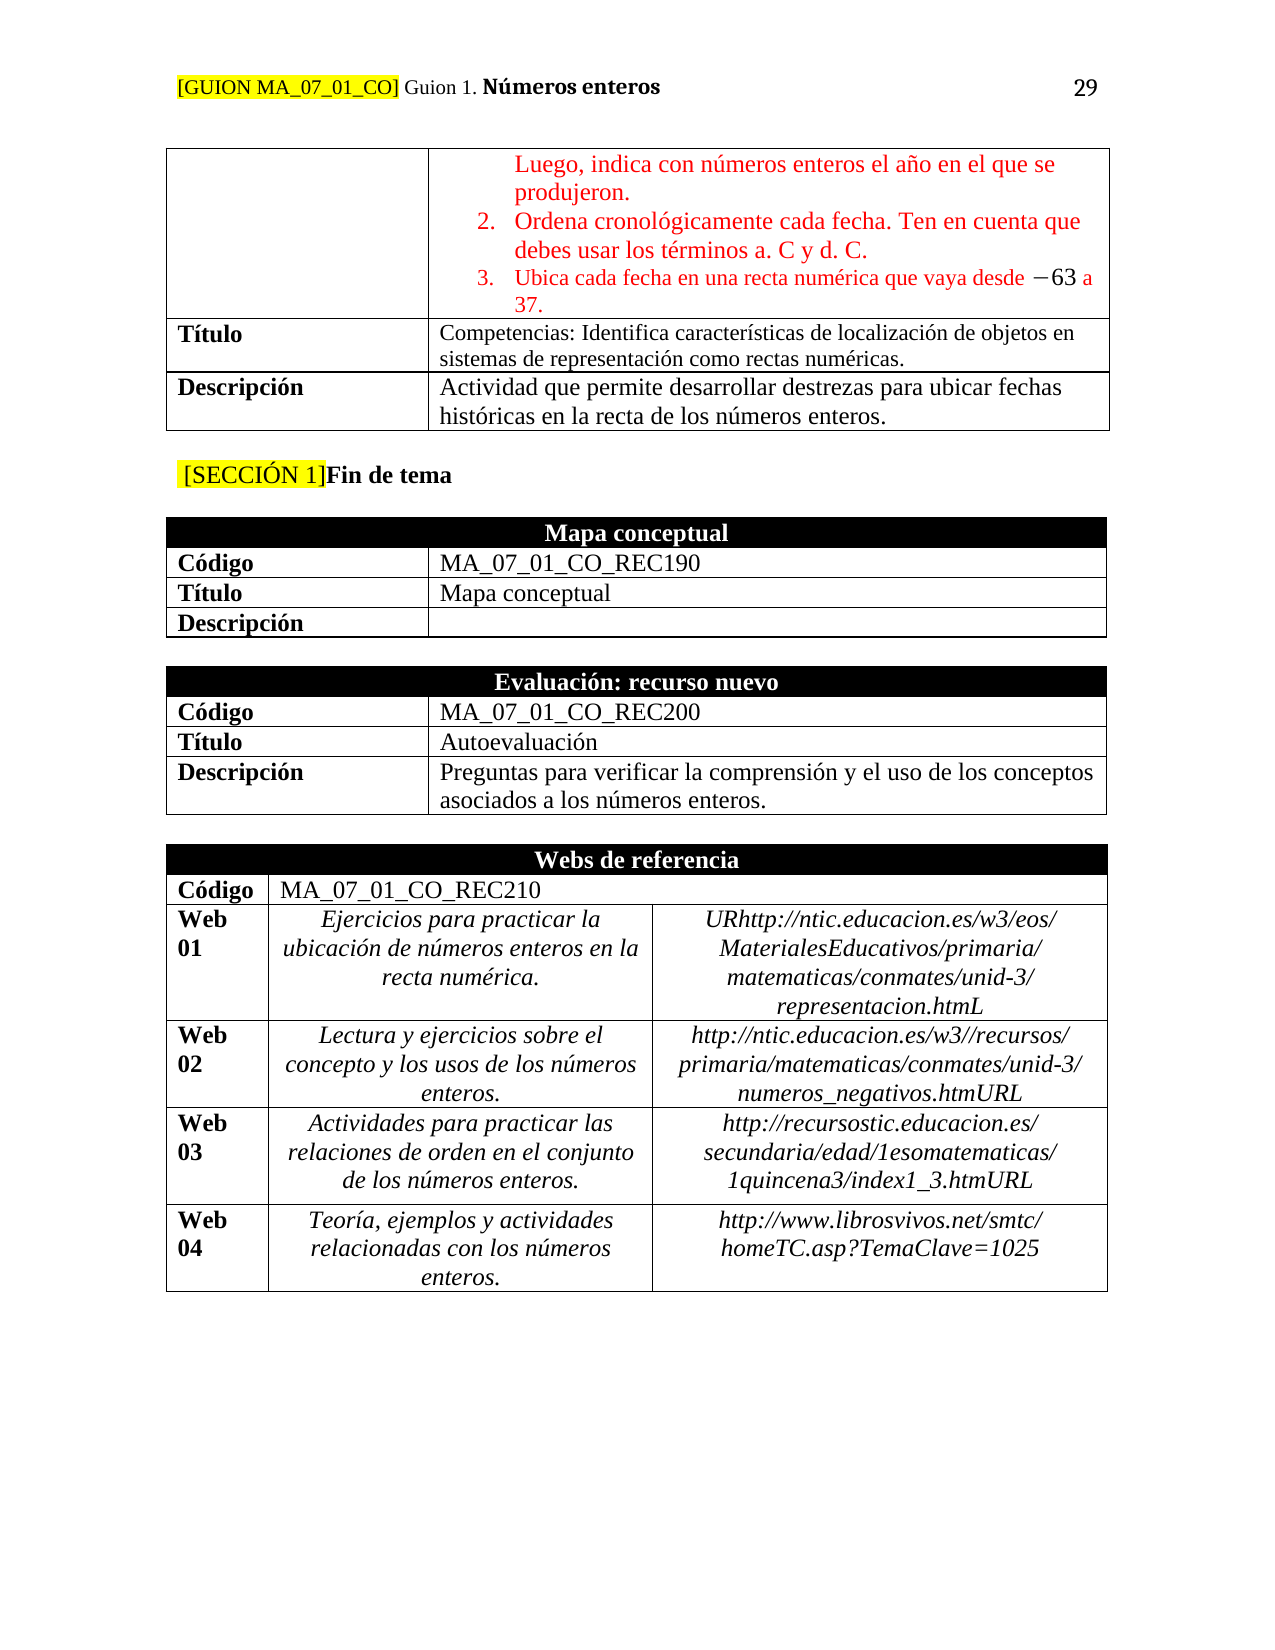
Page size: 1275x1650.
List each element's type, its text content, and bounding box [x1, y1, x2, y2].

table_cell Web 04 [167, 1205, 268, 1291]
table_cell Autoevaluación [429, 727, 1106, 756]
table_cell Código [167, 697, 428, 726]
table_cell MA_07_01_CO_REC190 [429, 548, 1106, 577]
table_cell http://recursostic.educacion.es/secundaria/edad/1esomatematicas/1quincena3/index1_3.htmURL [653, 1108, 1107, 1204]
table_cell Título [167, 319, 428, 371]
table_cell Teoría, ejemplos y actividades relacionadas con los números enteros. [269, 1205, 652, 1291]
table_cell Mapa conceptual [429, 578, 1106, 607]
table_cell Título [167, 727, 428, 756]
table_header Evaluación: recurso nuevo [167, 667, 1106, 696]
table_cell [167, 149, 428, 318]
table_cell Actividad que permite desarrollar destrezas para ubicar fechas históricas en la recta de los números enteros. [429, 373, 1109, 430]
table_cell Código [167, 875, 268, 903]
table_cell Web 01 [167, 905, 268, 1019]
table_cell MA_07_01_CO_REC210 [269, 875, 1107, 903]
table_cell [429, 149, 1109, 318]
table_cell Descripción [167, 608, 428, 636]
table_cell Competencias: Identifica características de localización de objetos en sistemas de representación como rectas numéricas. [429, 319, 1109, 371]
table_cell Código [167, 548, 428, 577]
table_cell Web 03 [167, 1108, 268, 1204]
table_header Mapa conceptual [167, 518, 1106, 547]
table_cell [429, 608, 1106, 636]
table_cell Actividades para practicar las relaciones de orden en el conjunto de los números enteros. [269, 1108, 652, 1204]
table_cell Preguntas para verificar la comprensión y el uso de los conceptos asociados a los números enteros. [429, 757, 1106, 814]
table_cell MA_07_01_CO_REC200 [429, 697, 1106, 726]
table_cell URhttp://ntic.educacion.es/w3/eos/MaterialesEducativos/primaria/matematicas/conmates/unid-3/representacion.htmL [653, 905, 1107, 1019]
table_header Webs de referencia [167, 845, 1107, 874]
table_cell http://www.librosvivos.net/smtc/homeTC.asp?TemaClave=1025 [653, 1205, 1107, 1291]
table_cell Ejercicios para practicar la ubicación de números enteros en la recta numérica. [269, 905, 652, 1019]
table_cell Título [167, 578, 428, 607]
table_cell Descripción [167, 373, 428, 430]
table_cell Lectura y ejercicios sobre el concepto y los usos de los números enteros. [269, 1021, 652, 1107]
table_cell Descripción [167, 757, 428, 814]
text [SECCIÓN 1]Fin de tema [326, 460, 1098, 488]
table_cell http://ntic.educacion.es/w3//recursos/primaria/matematicas/conmates/unid-3/numeros_negativos.htmURL [653, 1021, 1107, 1107]
table_cell Web 02 [167, 1021, 268, 1107]
